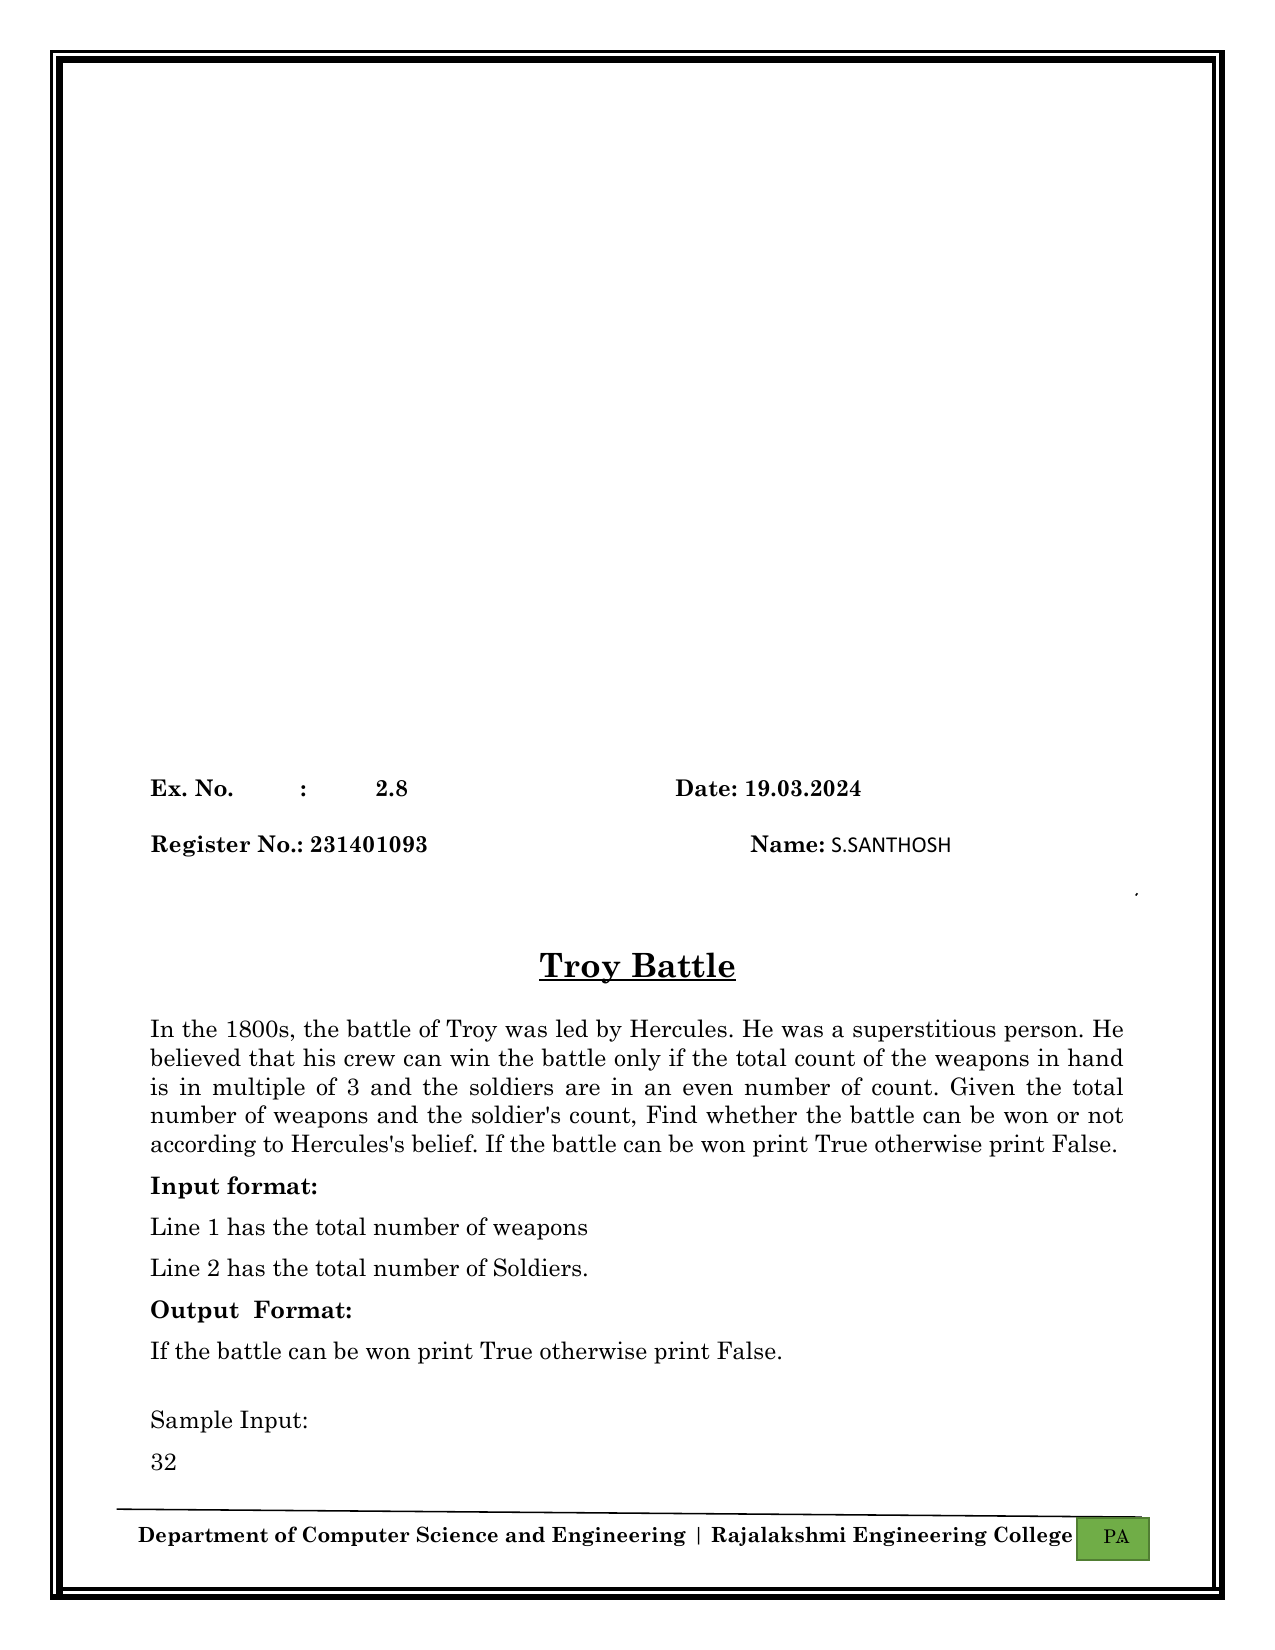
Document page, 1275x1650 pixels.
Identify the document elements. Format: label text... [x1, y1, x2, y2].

text In the 1800s, the battle of Troy was led by Hercules. He was a superstitious person. He believed that his crew can win the battle only if the total count of the weapons in hand is in multiple of 3 and the soldiers are in an even number of count. Given the total number of weapons and the soldier's count, Find whether the battle can be won or not according to Hercules's belief. If the battle can be won print True otherwise print False. [150, 1014, 1125, 1158]
text Output Format: [150, 1294, 1125, 1323]
text Ex. No. : 2.8 Date: 19.03.2024 [150, 773, 1125, 801]
text Line 2 has the total number of Soldiers. [150, 1253, 1125, 1282]
text Sample Input: [150, 1405, 1125, 1434]
text Register No.: 231401093 Name: S.SANTHOSH [150, 830, 1125, 858]
text 32 [150, 1447, 1125, 1476]
text Troy Battle [150, 944, 1125, 984]
text If the battle can be won print True otherwise print False. [150, 1336, 1125, 1393]
text Line 1 has the total number of weapons [150, 1212, 1125, 1241]
text Input format: [150, 1171, 1125, 1199]
